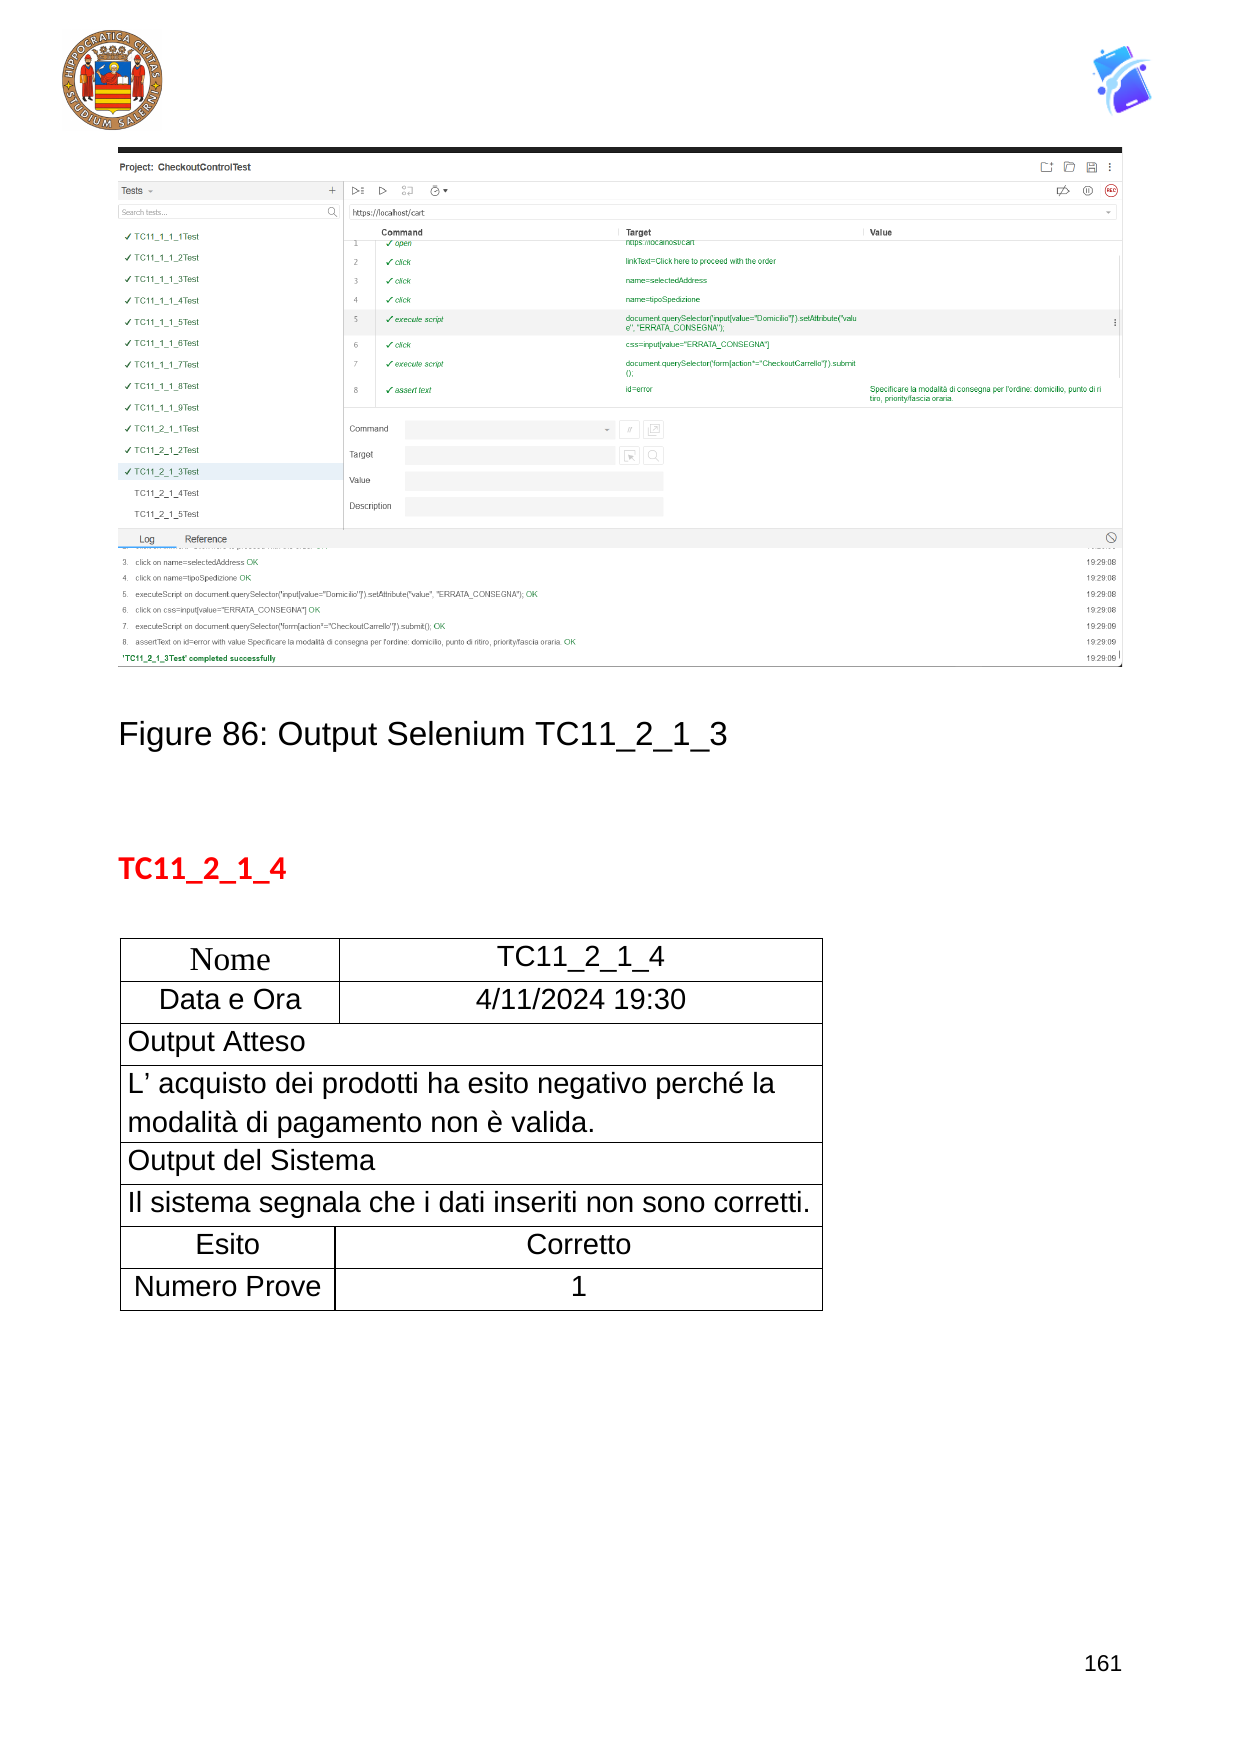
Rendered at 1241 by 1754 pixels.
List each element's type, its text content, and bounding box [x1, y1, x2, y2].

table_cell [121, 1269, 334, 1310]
picture [118, 25, 1178, 667]
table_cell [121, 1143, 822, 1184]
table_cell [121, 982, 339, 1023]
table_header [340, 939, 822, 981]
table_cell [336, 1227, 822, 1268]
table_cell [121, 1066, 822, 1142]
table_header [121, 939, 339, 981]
text TC11_2_1_4 [118, 847, 1122, 888]
text Figure 86: Output Selenium TC11_2_1_3 [118, 714, 1122, 753]
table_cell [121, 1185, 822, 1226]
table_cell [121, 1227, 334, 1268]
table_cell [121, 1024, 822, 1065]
picture [61, 29, 163, 131]
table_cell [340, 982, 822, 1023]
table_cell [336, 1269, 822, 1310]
